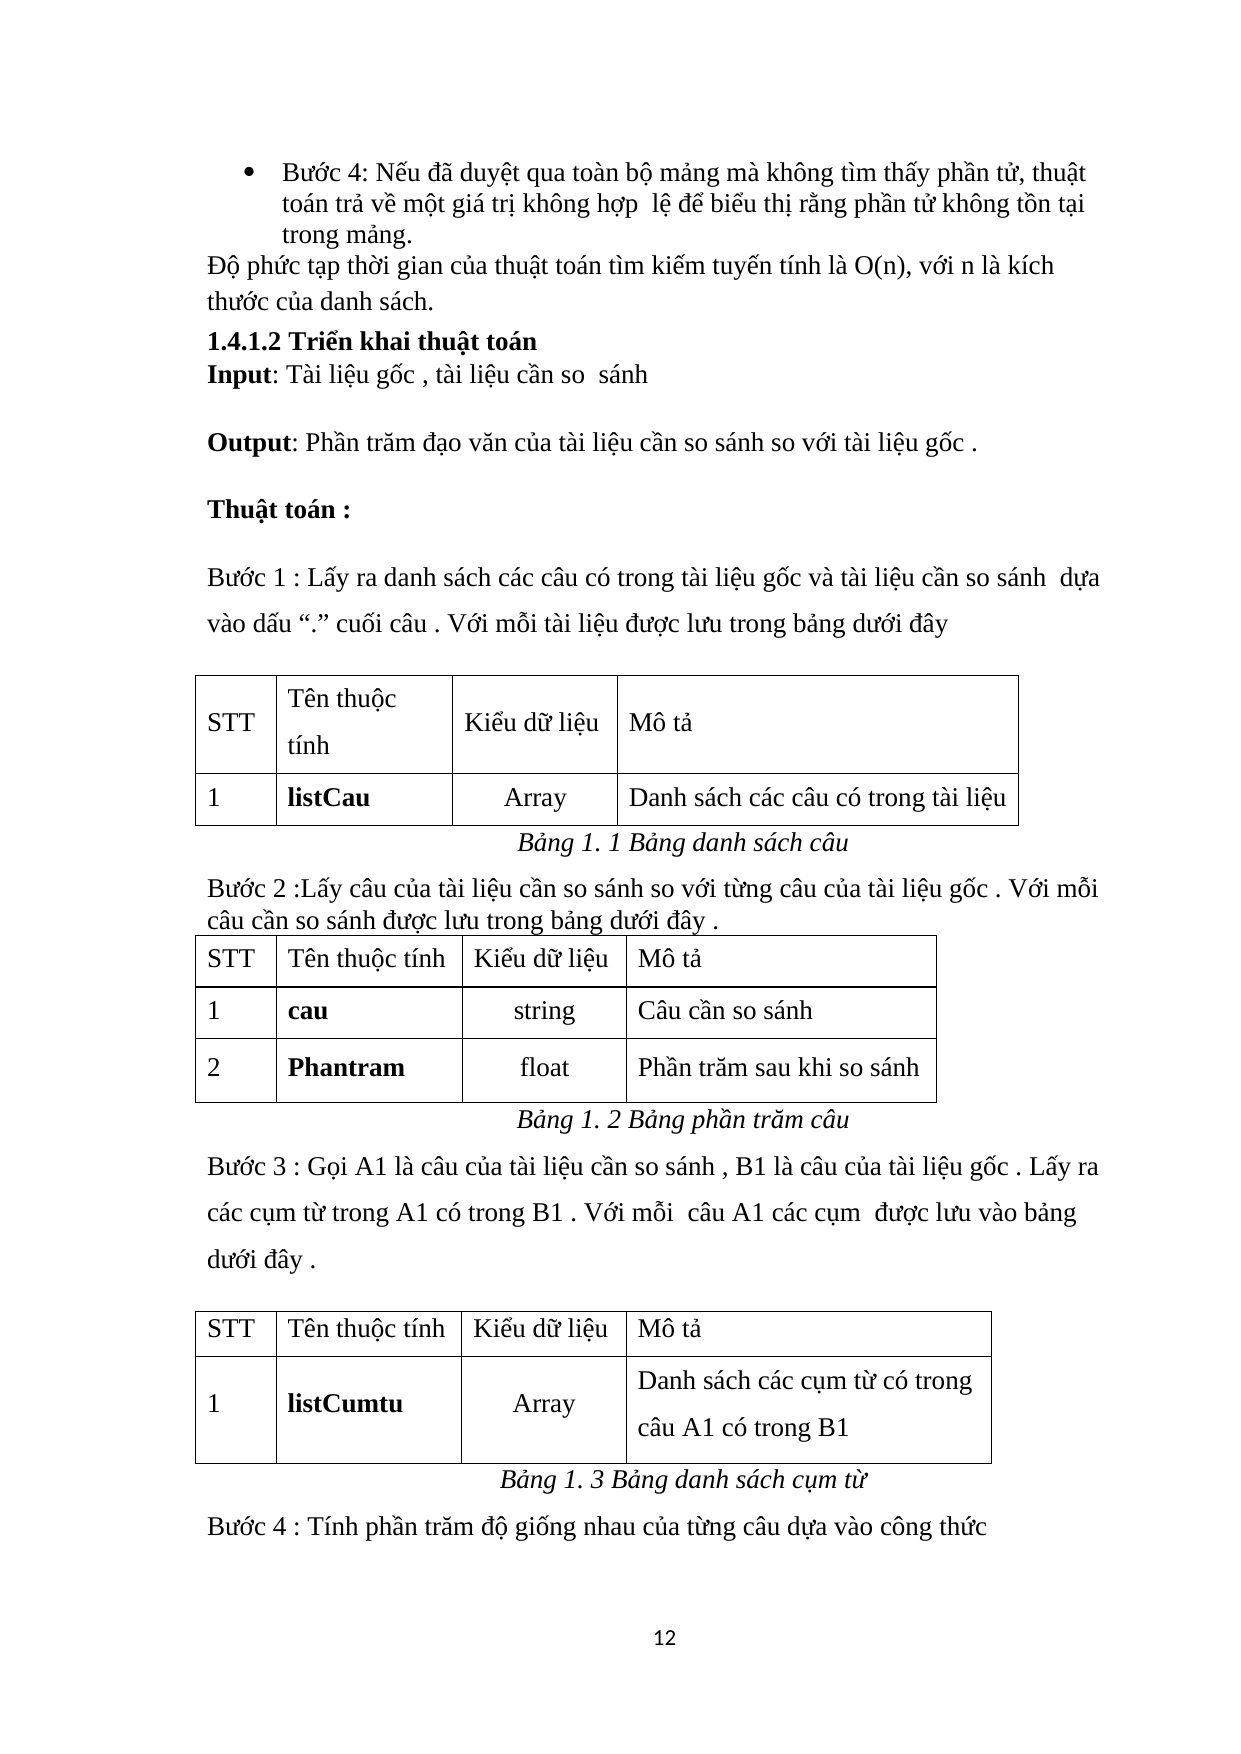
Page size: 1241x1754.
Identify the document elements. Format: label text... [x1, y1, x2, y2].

table_cell Danh sách các câu có trong tài liệu [618, 774, 1018, 825]
table_header Tên thuộc tính [277, 1312, 461, 1356]
text Bảng 1. 1 Bảng danh sách câu [244, 826, 1122, 857]
table_header Tên thuộc tính [277, 936, 462, 986]
table_cell Array [462, 1357, 626, 1462]
text Độ phức tạp thời gian của thuật toán tìm kiếm tuyến tính là O(n), với n là kích thước của danh sách. [207, 249, 1122, 316]
table_header Mô tả [627, 1312, 991, 1356]
table_cell cau [277, 988, 462, 1038]
table_header Mô tả [627, 936, 936, 986]
text Bước 3 : Gọi A1 là câu của tài liệu cần so sánh , B1 là câu của tài liệu gốc . Lấy ra các cụm từ trong A1 có trong B1 . Với mỗi câu A1 các cụm được lưu vào bảng dưới đây . [207, 1150, 1122, 1274]
text Output: Phần trăm đạo văn của tài liệu cần so sánh so với tài liệu gốc . [207, 426, 1122, 457]
table_cell listCumtu [277, 1357, 461, 1462]
table_header Tên thuộc tính [277, 676, 452, 773]
table_cell Danh sách các cụm từ có trong câu A1 có trong B1 [627, 1357, 991, 1462]
table_cell 2 [196, 1039, 276, 1102]
table_cell 1 [196, 988, 276, 1038]
table_header Kiểu dữ liệu [463, 936, 626, 986]
table_cell Array [453, 774, 617, 825]
table_header STT [196, 676, 276, 773]
text Bảng 1. 2 Bảng phần trăm câu [244, 1103, 1122, 1134]
table_cell listCau [277, 774, 452, 825]
table_cell string [463, 988, 626, 1038]
table_cell 1 [196, 774, 276, 825]
table_cell 1 [196, 1357, 276, 1462]
table_cell Phần trăm sau khi so sánh [627, 1039, 936, 1102]
table_header STT [196, 1312, 276, 1356]
table_header Kiểu dữ liệu [462, 1312, 626, 1356]
table_header Kiểu dữ liệu [453, 676, 617, 773]
table_cell Câu cần so sánh [627, 988, 936, 1038]
table_header STT [196, 936, 276, 986]
text Bước 1 : Lấy ra danh sách các câu có trong tài liệu gốc và tài liệu cần so sánh dựa vào dấu “.” cuối câu . Với mỗi tài liệu được lưu trong bảng dưới đây [207, 561, 1122, 639]
text Bước 2 :Lấy câu của tài liệu cần so sánh so với từng câu của tài liệu gốc . Với mỗi câu cần so sánh được lưu trong bảng dưới đây . [207, 873, 1122, 935]
text Bước 4 : Tính phần trăm độ giống nhau của từng câu dựa vào công thức [207, 1510, 1122, 1541]
table_cell float [463, 1039, 626, 1102]
table_cell Phantram [277, 1039, 462, 1102]
text Input: Tài liệu gốc , tài liệu cần so sánh [207, 358, 1122, 389]
table_header Mô tả [618, 676, 1018, 773]
subtitle 1.4.1.2 Triển khai thuật toán [207, 325, 1122, 356]
text Thuật toán : [207, 493, 1122, 524]
list Bước 4: Nếu đã duyệt qua toàn bộ mảng mà không tìm thấy phần tử, thuật toán trả về một giá trị không hợp lệ để biểu thị rằng phần tử không tồn tại trong mảng. [244, 156, 1122, 249]
